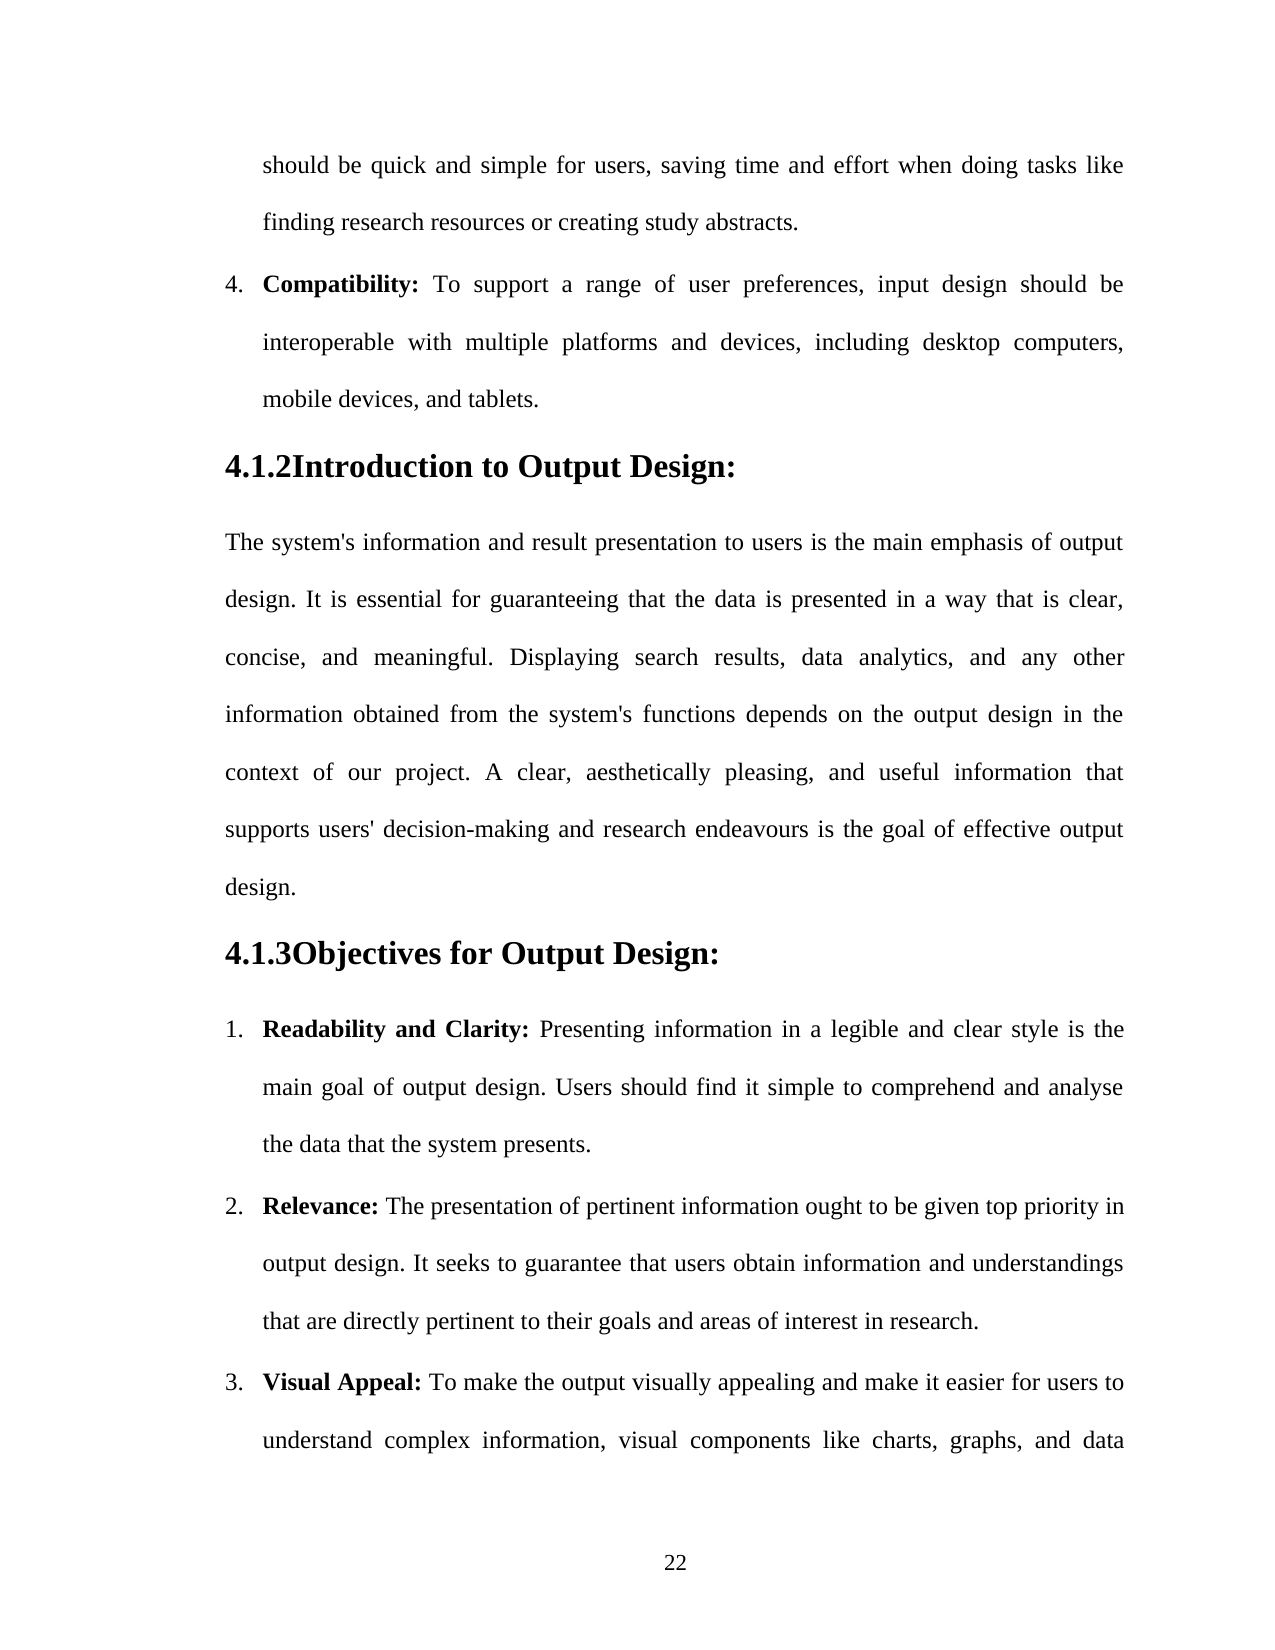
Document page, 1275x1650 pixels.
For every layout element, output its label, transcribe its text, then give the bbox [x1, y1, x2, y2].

text 4.1.2Introduction to Output Design: [225, 446, 1125, 484]
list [225, 1367, 1125, 1454]
list Readability and Clarity: Presenting information in a legible and clear style is the main goal of output design. Users should find it simple to comprehend and analyse the data that the system presents. [225, 1014, 1125, 1158]
text 4.1.3Objectives for Output Design: [225, 933, 1125, 972]
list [225, 150, 1125, 236]
text The system's information and result presentation to users is the main emphasis of output design. It is essential for guaranteeing that the data is presented in a way that is clear, concise, and meaningful. Displaying search results, data analytics, and any other information obtained from the system's functions depends on the output design in the context of our project. A clear, aesthetically pleasing, and useful information that supports users' decision-making and research endeavours is the goal of effective output design. [225, 527, 1125, 900]
list Compatibility: To support a range of user preferences, input design should be interoperable with multiple platforms and devices, including desktop computers, mobile devices, and tablets. [225, 269, 1125, 413]
list Relevance: The presentation of pertinent information ought to be given top priority in output design. It seeks to guarantee that users obtain information and understandings that are directly pertinent to their goals and areas of interest in research. [225, 1191, 1125, 1334]
